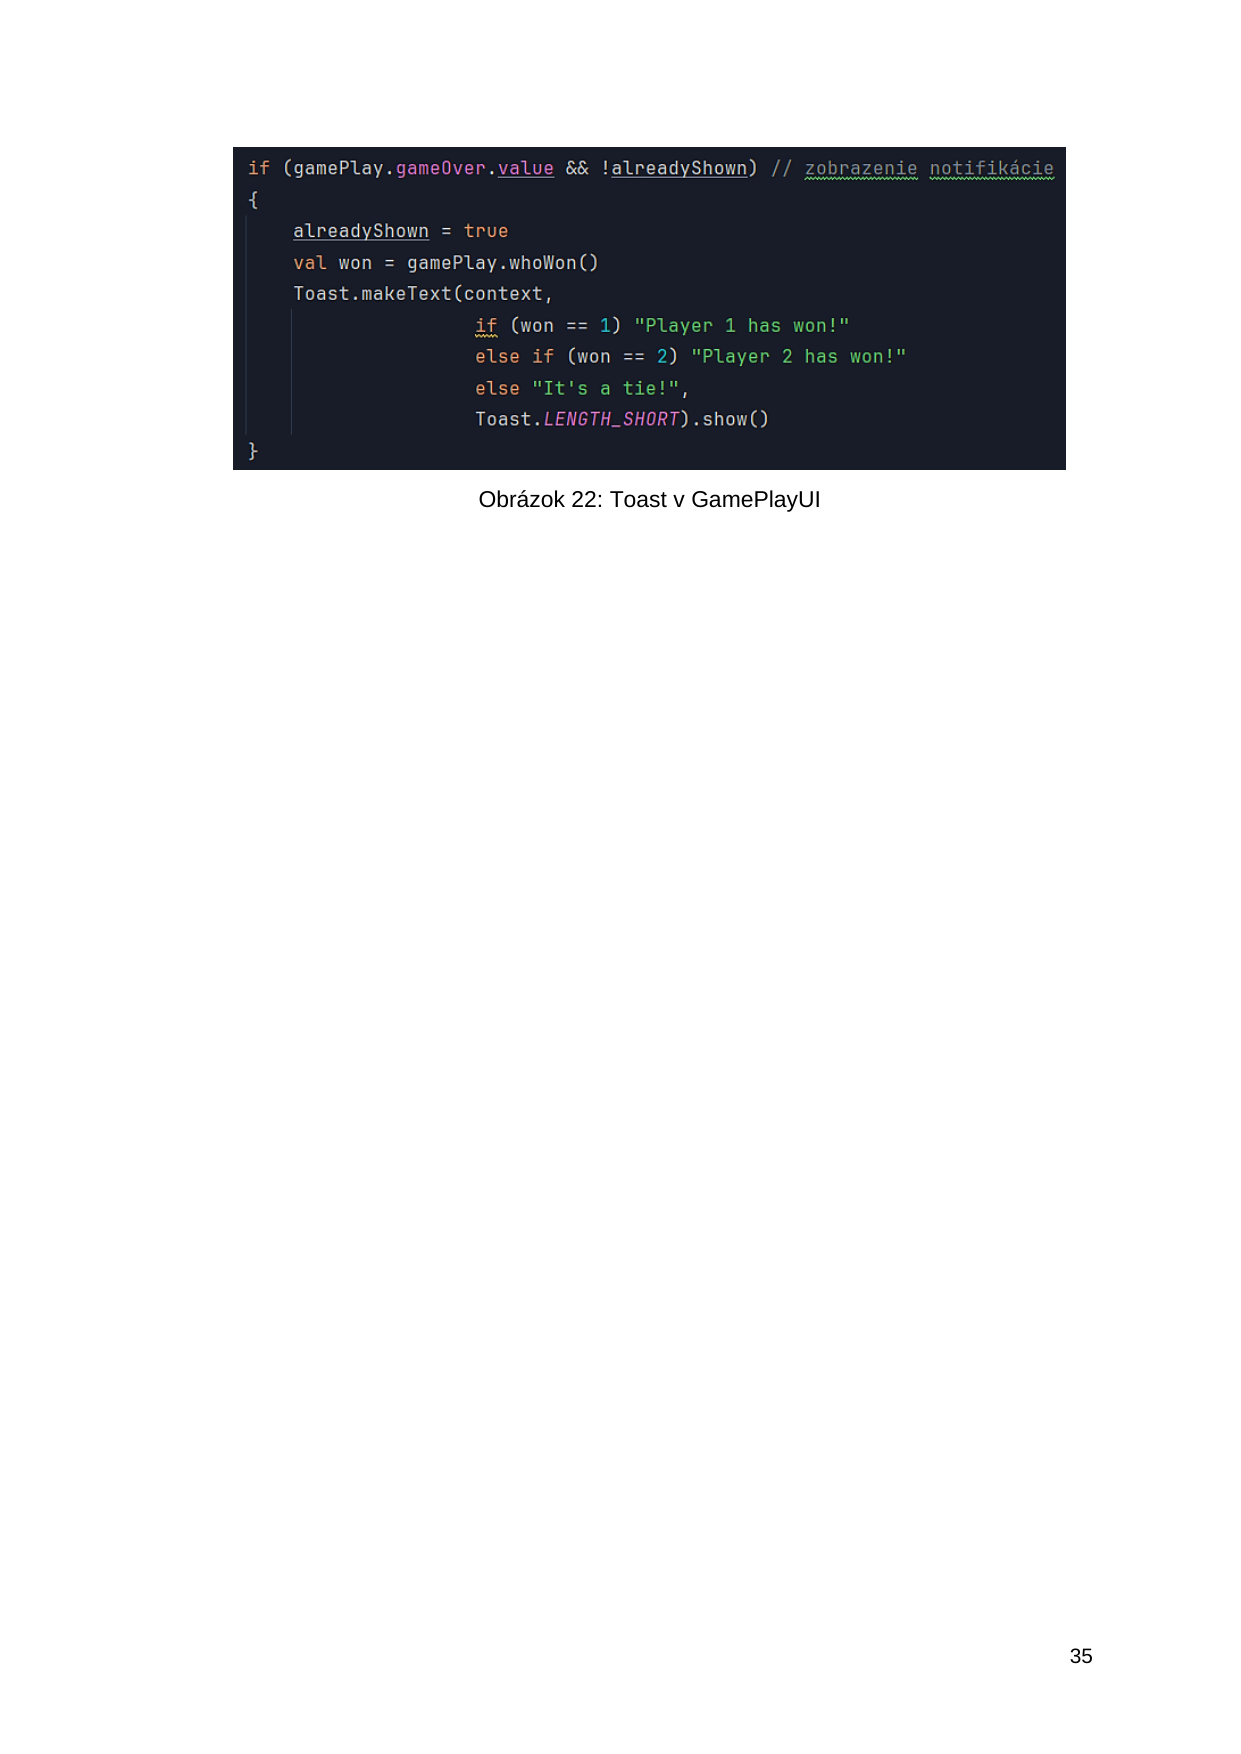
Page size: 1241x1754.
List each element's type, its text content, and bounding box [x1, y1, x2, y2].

text Obrázok 22: Toast v GamePlayUI [207, 486, 1092, 512]
picture [233, 147, 1066, 470]
